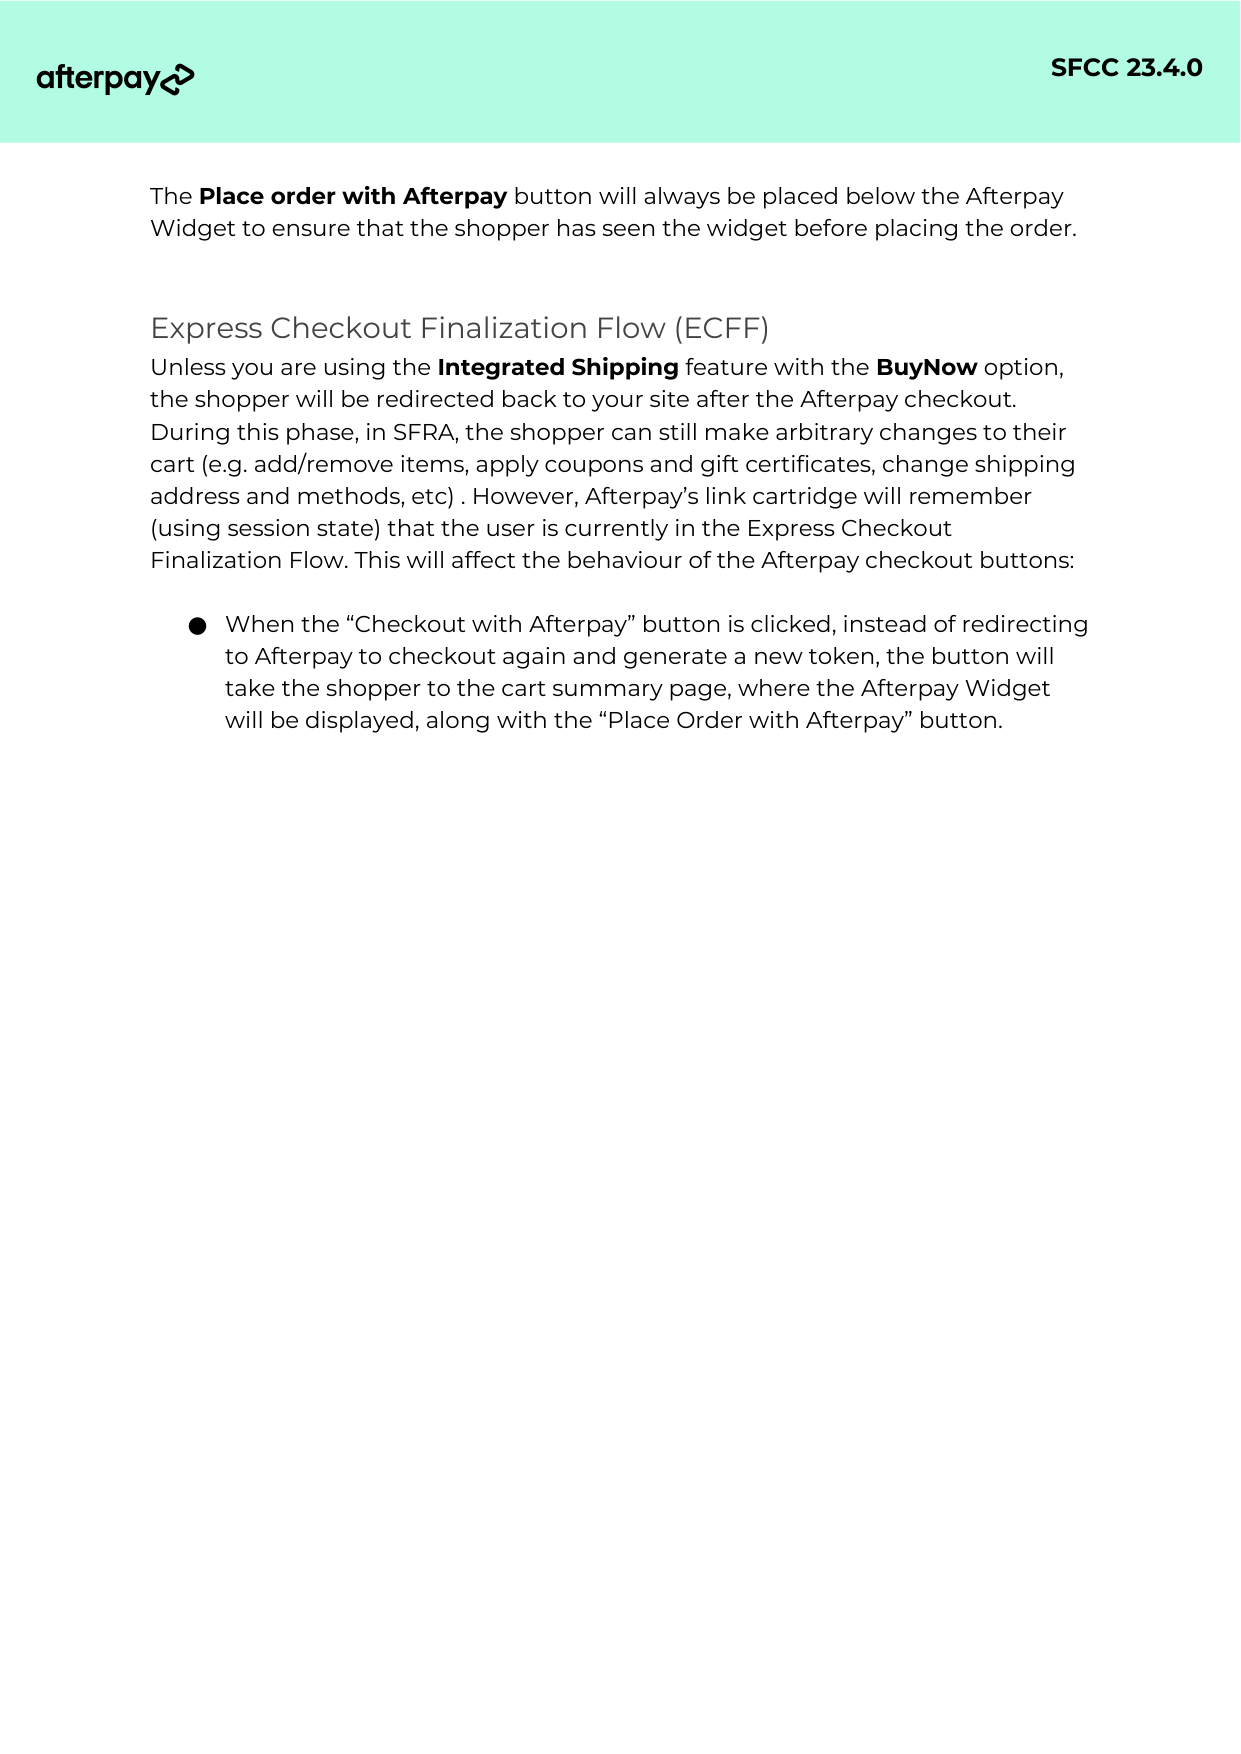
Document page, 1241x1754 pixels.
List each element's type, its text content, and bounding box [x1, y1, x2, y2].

subtitle Express Checkout Finalization Flow (ECFF) [150, 310, 1090, 345]
text The Place order with Afterpay button will always be placed below the Afterpay Widget to ensure that the shopper has seen the widget before placing the order. [150, 182, 1090, 273]
text Unless you are using the Integrated Shipping feature with the BuyNow option, the shopper will be redirected back to your site after the Afterpay checkout. During this phase, in SFRA, the shopper can still make arbitrary changes to their cart (e.g. add/remove items, apply coupons and gift certificates, change shipping address and methods, etc) . However, Afterpay’s link cartridge will remember (using session state) that the user is currently in the Express Checkout Finalization Flow. This will affect the behaviour of the Afterpay checkout buttons: [150, 354, 1090, 574]
picture [7, 40, 224, 103]
list When the “Checkout with Afterpay” button is clicked, instead of redirecting to Afterpay to checkout again and generate a new token, the button will take the shopper to the cart summary page, where the Afterpay Widget will be displayed, along with the “Place Order with Afterpay” button. [187, 610, 1090, 734]
